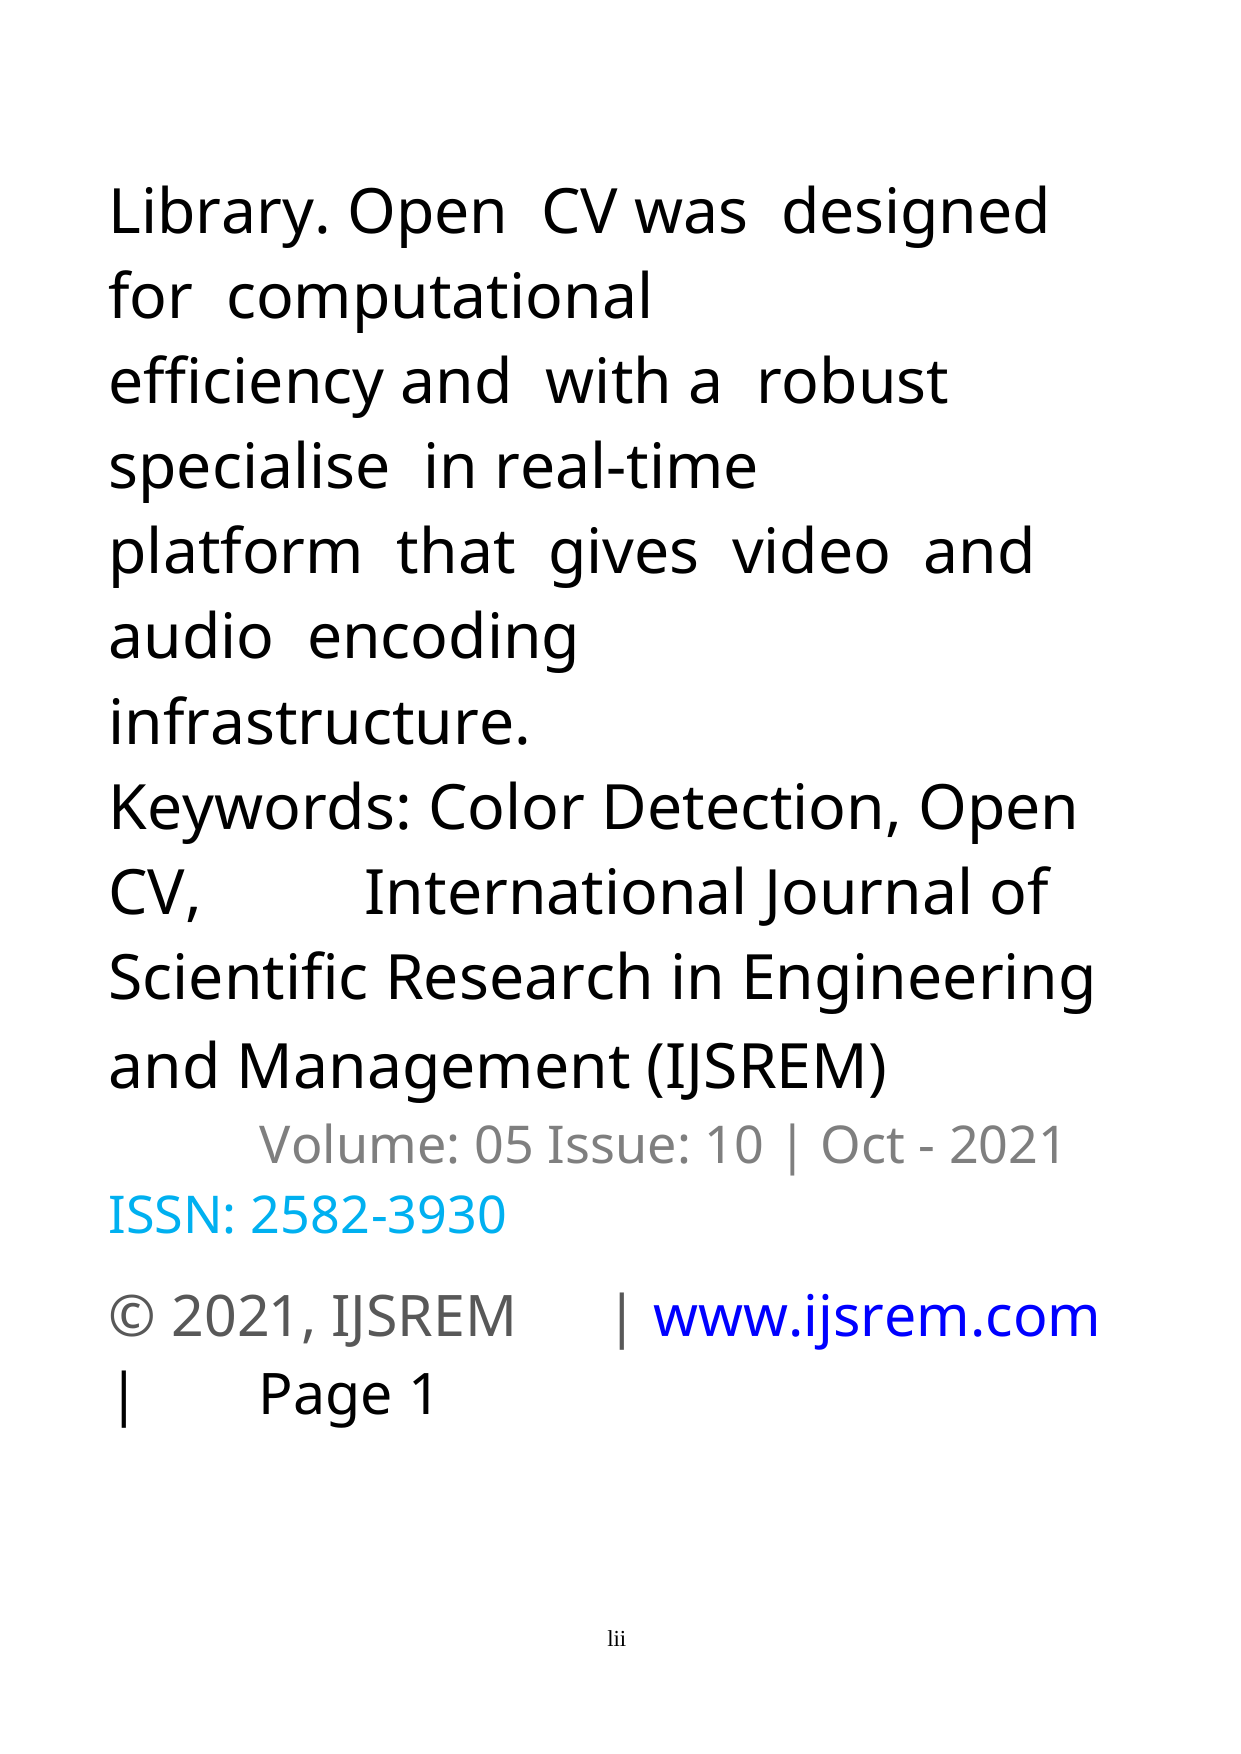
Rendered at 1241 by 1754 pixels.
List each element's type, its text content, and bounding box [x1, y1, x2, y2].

text Library. Open CV was designed for computational [108, 167, 1124, 337]
text Keywords: Color Detection, Open CV, International Journal of Scientific Research in Engineering and Management (IJSREM) [108, 762, 1124, 1107]
text infrastructure. [108, 677, 1124, 762]
text efficiency and with a robust specialise in real-time [108, 337, 1124, 507]
text platform that gives video and audio encoding [108, 507, 1124, 677]
text Volume: 05 Issue: 10 | Oct - 2021 ISSN: 2582-3930 [108, 1107, 1124, 1249]
text © 2021, IJSREM | www.ijsrem.com | Page 1 [108, 1276, 1124, 1432]
